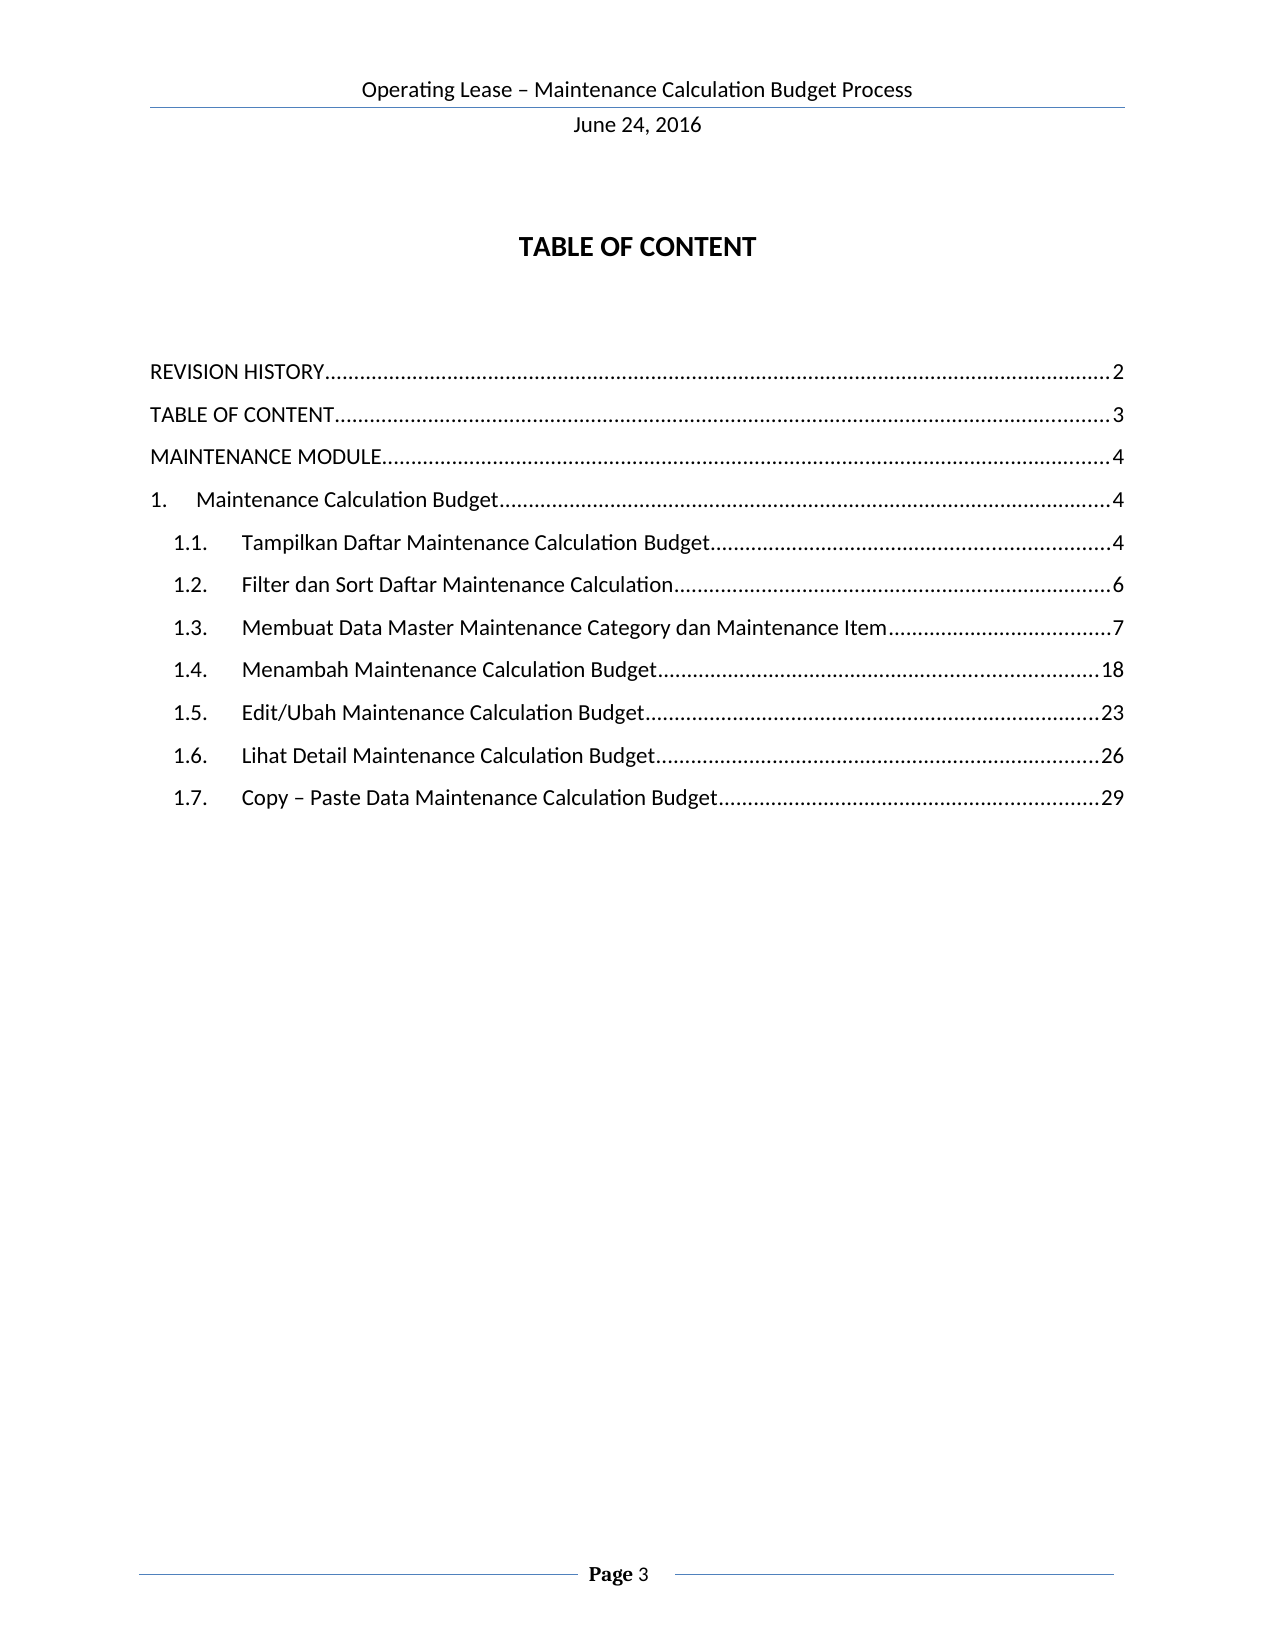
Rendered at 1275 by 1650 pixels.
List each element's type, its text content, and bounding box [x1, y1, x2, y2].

subtitle TABLE OF CONTENT [150, 228, 1125, 263]
